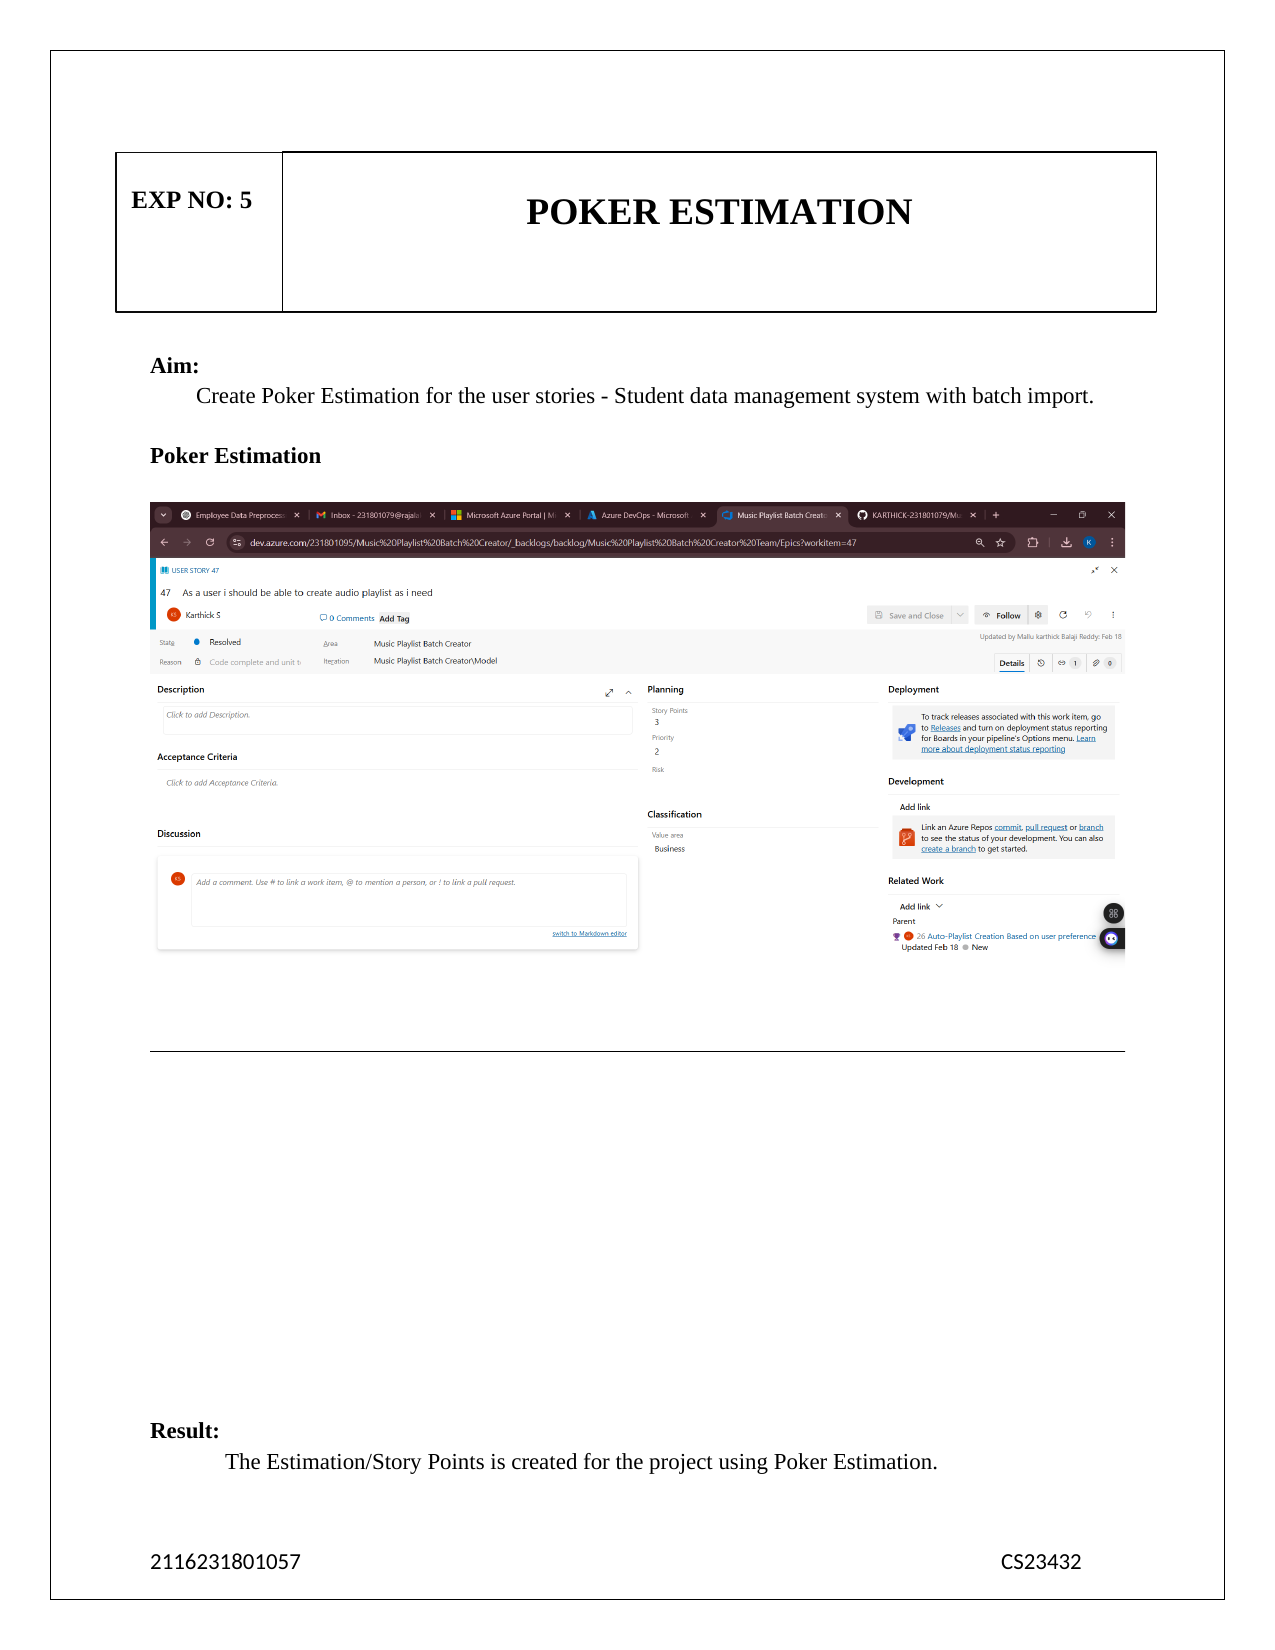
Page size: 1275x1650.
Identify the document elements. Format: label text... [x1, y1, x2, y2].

text Result: [150, 1417, 1125, 1444]
picture [150, 502, 1125, 1052]
text Create Poker Estimation for the user stories - Student data management system with batch import. [150, 382, 1125, 408]
text The Estimation/Story Points is created for the project using Poker Estimation. [150, 1448, 1125, 1474]
text Aim: [150, 352, 1125, 378]
text Poker Estimation [150, 442, 1125, 469]
